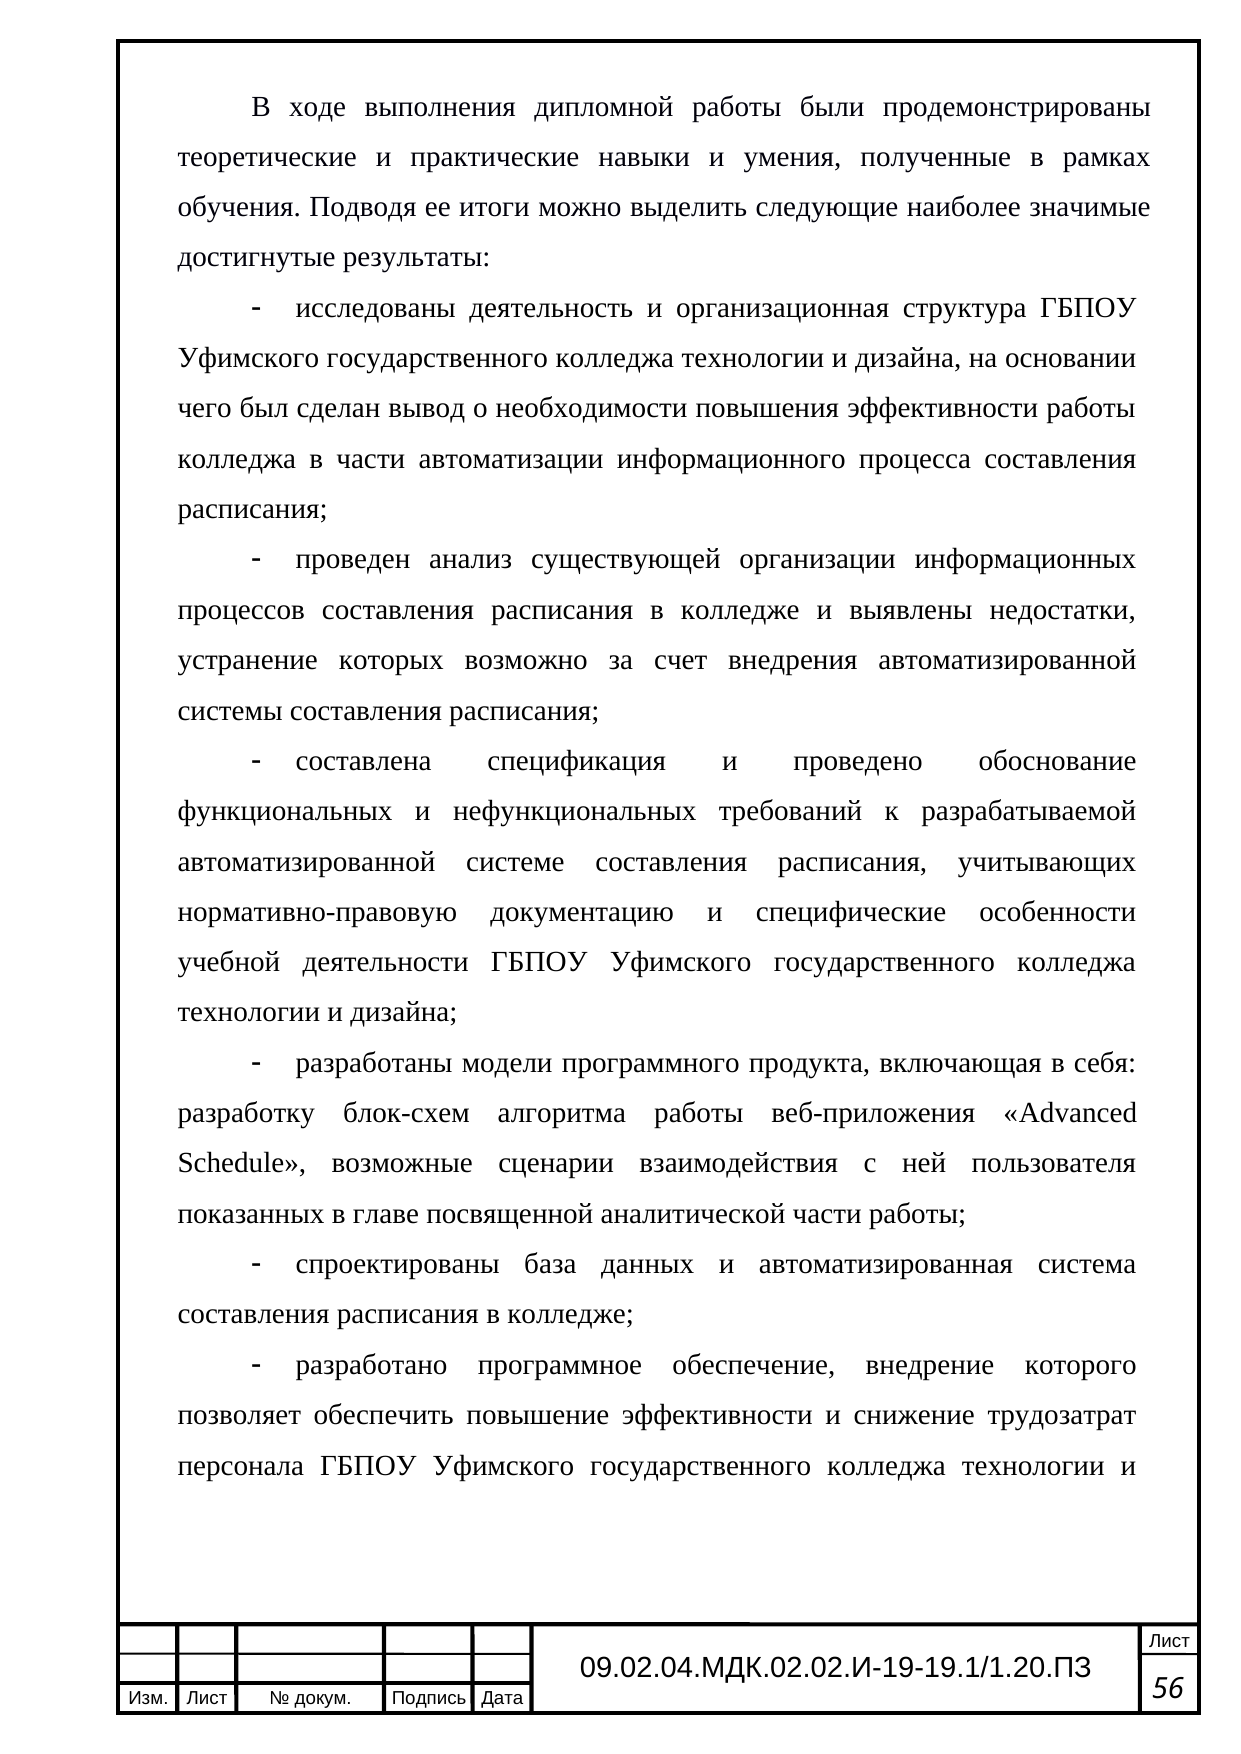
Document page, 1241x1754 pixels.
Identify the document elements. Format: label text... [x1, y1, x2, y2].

list составлена спецификация и проведено обоснование функциональных и нефункциональных требований к разрабатываемой автоматизированной системе составления расписания, учитывающих нормативно-правовую документацию и специфические особенности учебной деятельности ГБПОУ Уфимского государственного колледжа технологии и дизайна; [177, 743, 1137, 1028]
list разработаны модели программного продукта, включающая в себя: разработку блок-схем алгоритма работы веб-приложения «Advanced Schedule», возможные сценарии взаимодействия с ней пользователя показанных в главе посвященной аналитической части работы; [177, 1045, 1137, 1229]
list исследованы деятельность и организационная структура ГБПОУ Уфимского государственного колледжа технологии и дизайна, на основании чего был сделан вывод о необходимости повышения эффективности работы колледжа в части автоматизации информационного процесса составления расписания; [177, 290, 1137, 525]
list проведен анализ существующей организации информационных процессов составления расписания в колледже и выявлены недостатки, устранение которых возможно за счет внедрения автоматизированной системы составления расписания; [177, 542, 1137, 726]
list спроектированы база данных и автоматизированная система составления расписания в колледже; [177, 1246, 1137, 1330]
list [177, 1347, 1137, 1481]
text В ходе выполнения дипломной работы были продемонстрированы теоретические и практические навыки и умения, полученные в рамках обучения. Подводя ее итоги можно выделить следующие наиболее значимые достигнутые результаты: [177, 89, 1152, 273]
